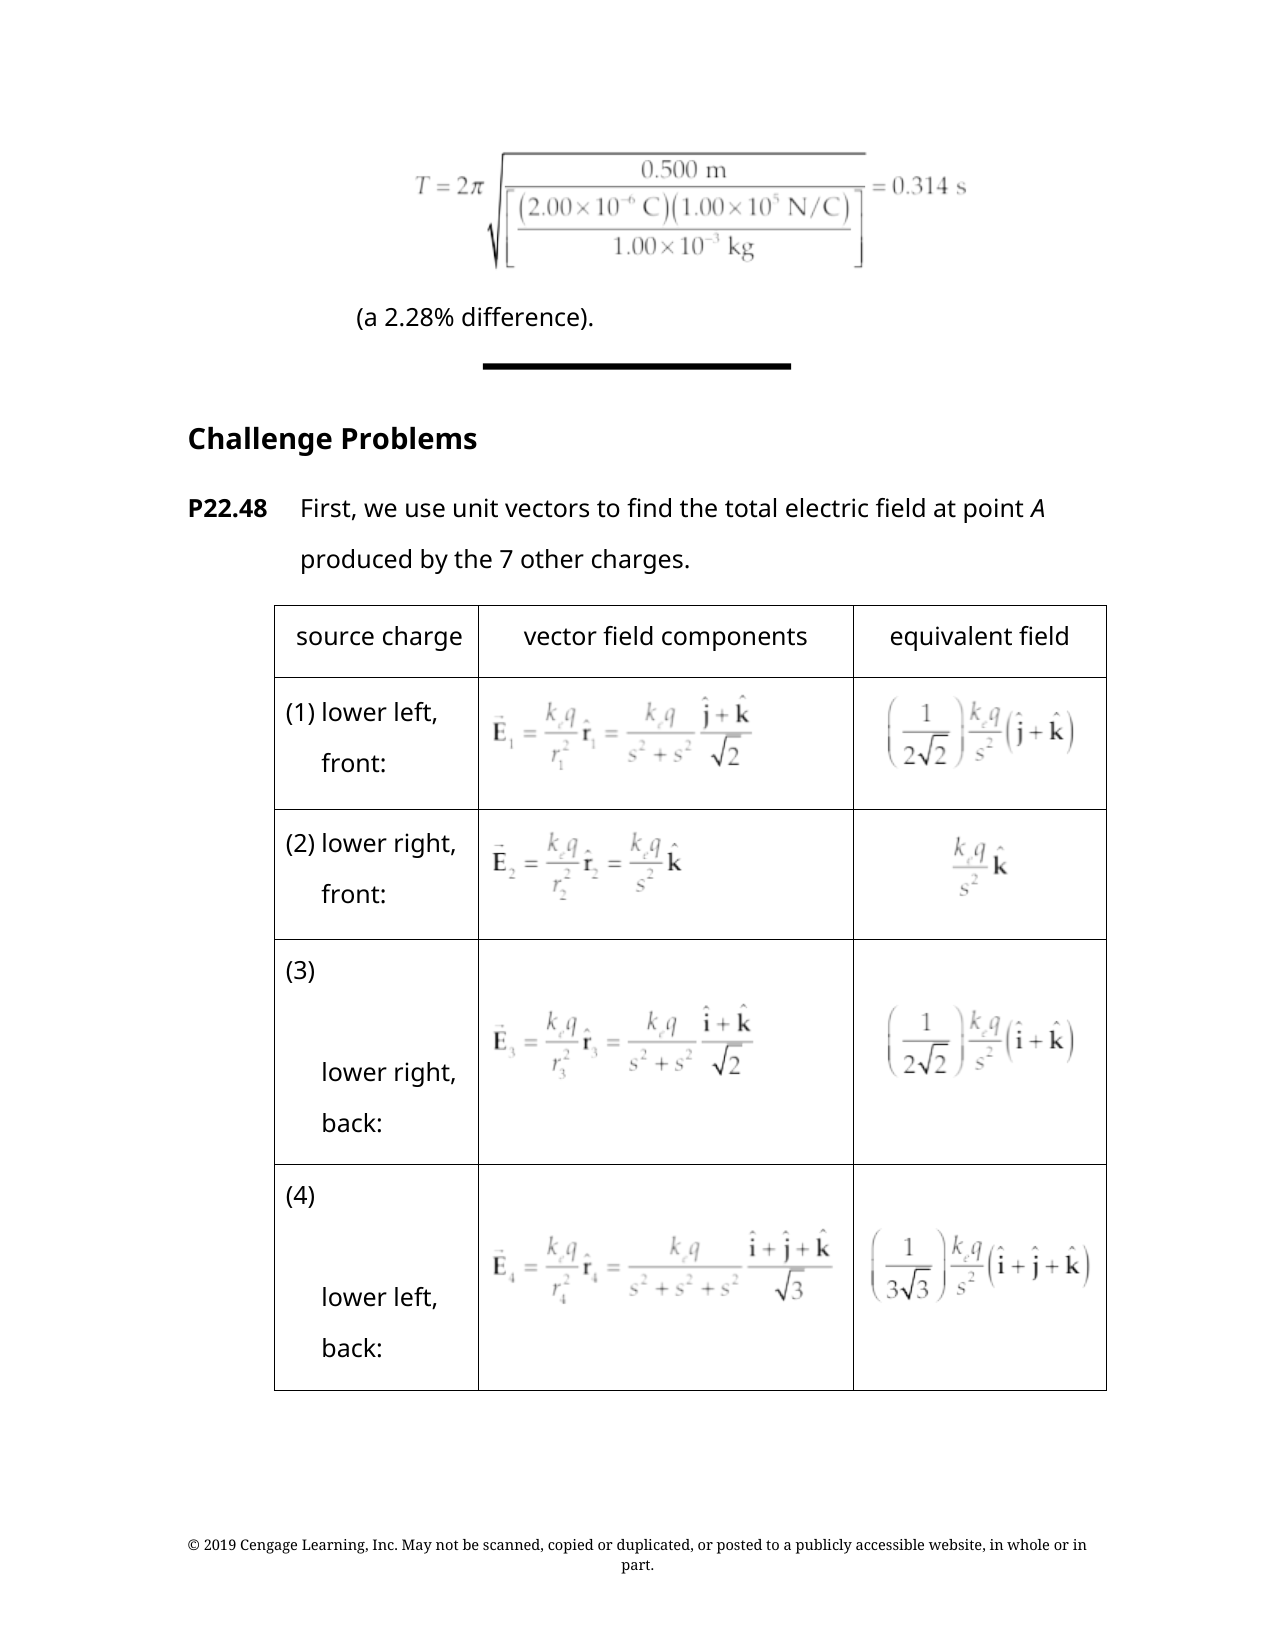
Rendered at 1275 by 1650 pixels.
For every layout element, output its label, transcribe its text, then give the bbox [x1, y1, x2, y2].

table_cell (3) lower right, back: [275, 940, 478, 1164]
table_cell [479, 940, 853, 1164]
table_header equivalent field [854, 606, 1106, 677]
table_cell [479, 1165, 853, 1389]
text P22.48 First, we use unit vectors to find the total electric field at point A produced by the 7 other charges. [187, 490, 1087, 576]
table_header vector field components [479, 606, 853, 677]
table_cell (1) lower left, front: [275, 678, 478, 809]
table_header source charge [275, 606, 478, 677]
table_cell (2) lower right, front: [275, 810, 478, 939]
table_cell [854, 940, 1106, 1164]
text Challenge Problems [187, 418, 1087, 458]
table_cell (4) lower left, back: [275, 1165, 478, 1389]
table_cell [854, 1165, 1106, 1389]
table_cell [854, 810, 1106, 939]
table_cell [479, 810, 853, 939]
table_cell [854, 678, 1106, 809]
text (a 2.28% difference). [187, 150, 1087, 334]
table_cell [479, 678, 853, 809]
